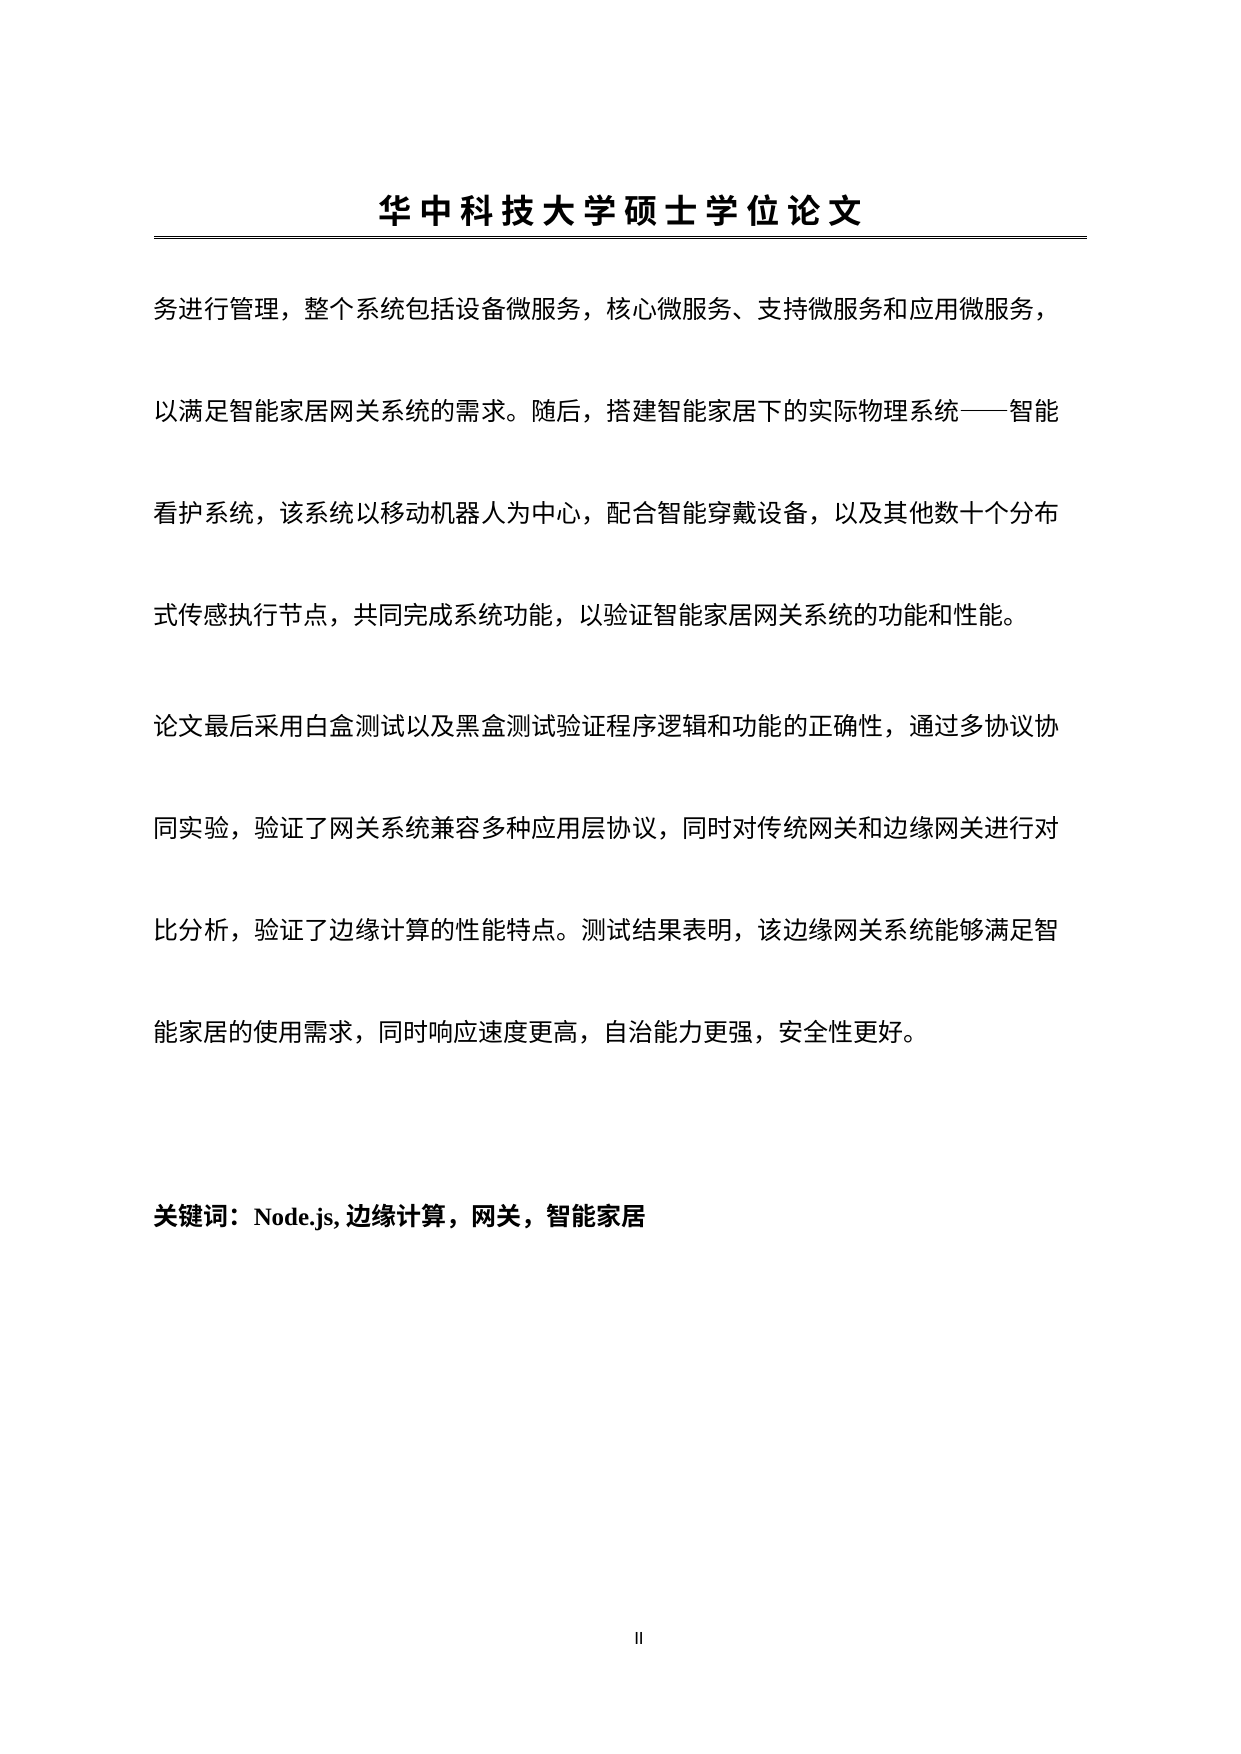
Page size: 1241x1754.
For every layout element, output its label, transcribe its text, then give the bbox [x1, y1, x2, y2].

text 关键词：Node.js, 边缘计算，网关，智能家居 [153, 1181, 1062, 1248]
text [153, 274, 1062, 647]
text 论文最后采用白盒测试以及黑盒测试验证程序逻辑和功能的正确性，通过多协议协同实验，验证了网关系统兼容多种应用层协议，同时对传统网关和边缘网关进行对比分析，验证了边缘计算的性能特点。测试结果表明，该边缘网关系统能够满足智能家居的使用需求，同时响应速度更高，自治能力更强，安全性更好。 [153, 691, 1062, 1064]
